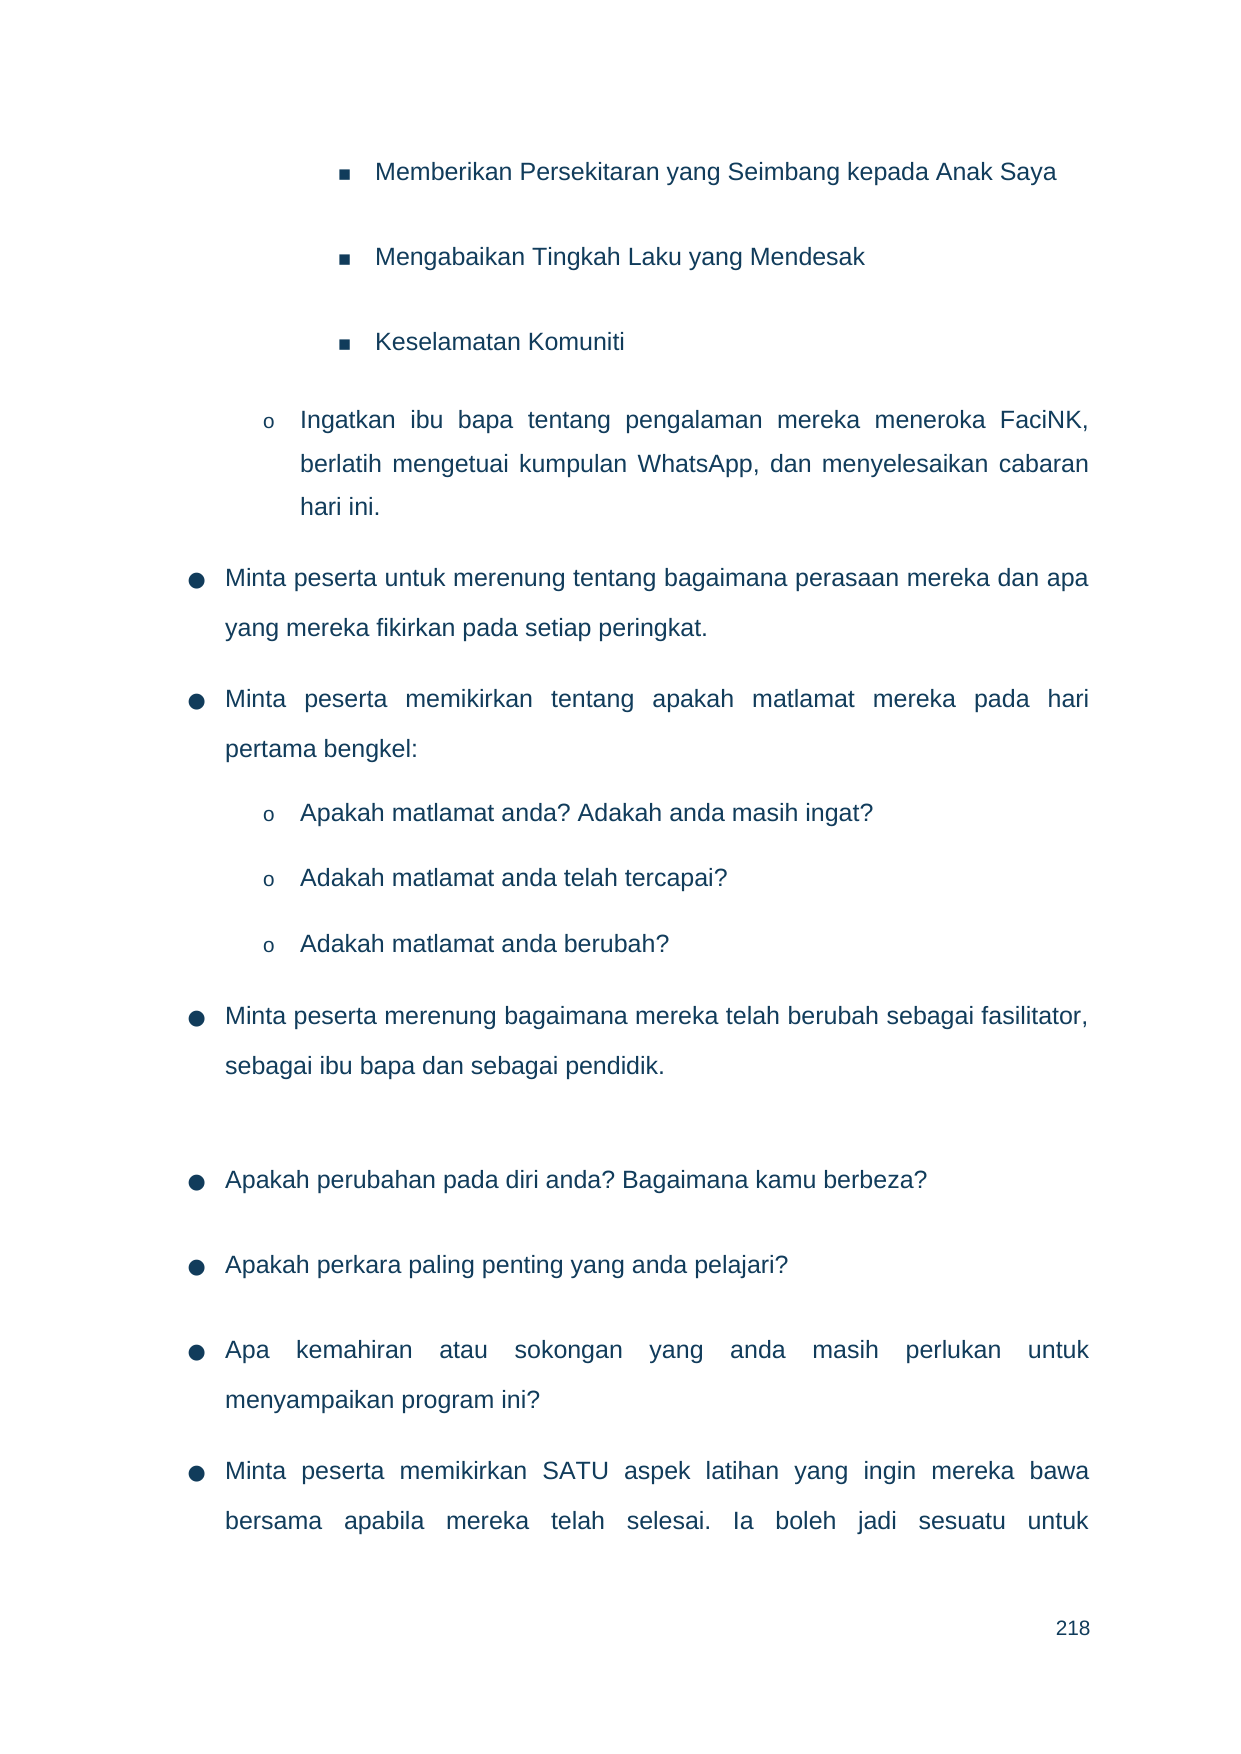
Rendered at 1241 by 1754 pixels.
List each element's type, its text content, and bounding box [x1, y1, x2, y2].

list Keselamatan Komuniti [337, 320, 1090, 362]
list Apakah perubahan pada diri anda? Bagaimana kamu berbeza? [187, 1158, 1090, 1201]
list Adakah matlamat anda telah tercapai? [262, 863, 1090, 893]
list Minta peserta merenung bagaimana mereka telah berubah sebagai fasilitator, sebagai ibu bapa dan sebagai pendidik. [187, 994, 1090, 1123]
list Ingatkan ibu bapa tentang pengalaman mereka meneroka FaciNK, berlatih mengetuai kumpulan WhatsApp, dan menyelesaikan cabaran hari ini. [262, 405, 1090, 521]
list Mengabaikan Tingkah Laku yang Mendesak [337, 235, 1090, 278]
list Adakah matlamat anda berubah? [262, 928, 1090, 958]
list Apakah matlamat anda? Adakah anda masih ingat? [262, 798, 1090, 828]
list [187, 1449, 1090, 1535]
list Memberikan Persekitaran yang Seimbang kepada Anak Saya [337, 150, 1090, 193]
list Minta peserta untuk merenung tentang bagaimana perasaan mereka dan apa yang mereka fikirkan pada setiap peringkat. [187, 556, 1090, 642]
list Apa kemahiran atau sokongan yang anda masih perlukan untuk menyampaikan program ini? [187, 1328, 1090, 1414]
list Apakah perkara paling penting yang anda pelajari? [187, 1243, 1090, 1286]
list Minta peserta memikirkan tentang apakah matlamat mereka pada hari pertama bengkel: [187, 677, 1090, 763]
